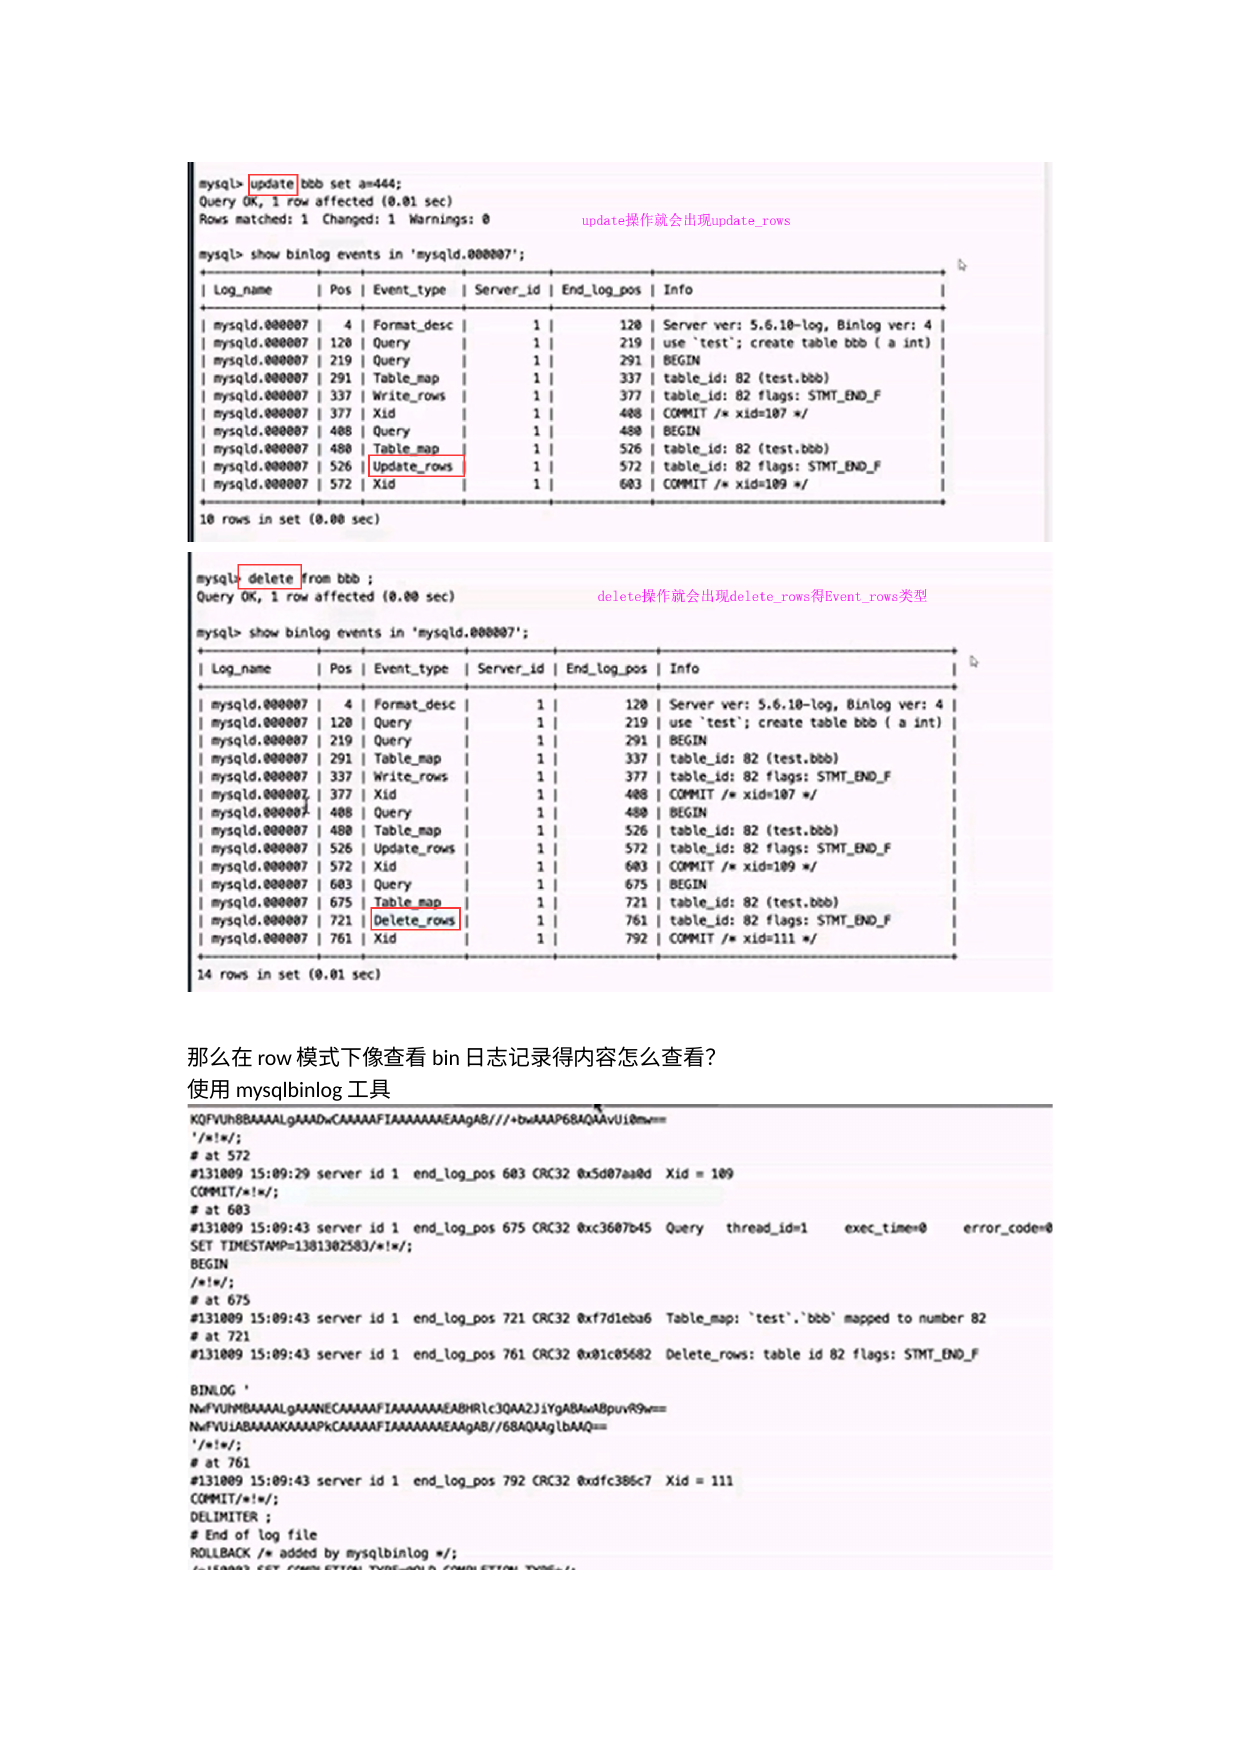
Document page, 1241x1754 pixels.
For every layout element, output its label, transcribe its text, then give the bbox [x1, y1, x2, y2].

picture [187, 1104, 1053, 1570]
text 使用mysqlbinlog 工具 [187, 1072, 1053, 1104]
picture [187, 552, 1053, 992]
picture [187, 162, 1053, 542]
text 那么在row模式下像查看bin日志记录得内容怎么查看？ [187, 1039, 1053, 1072]
